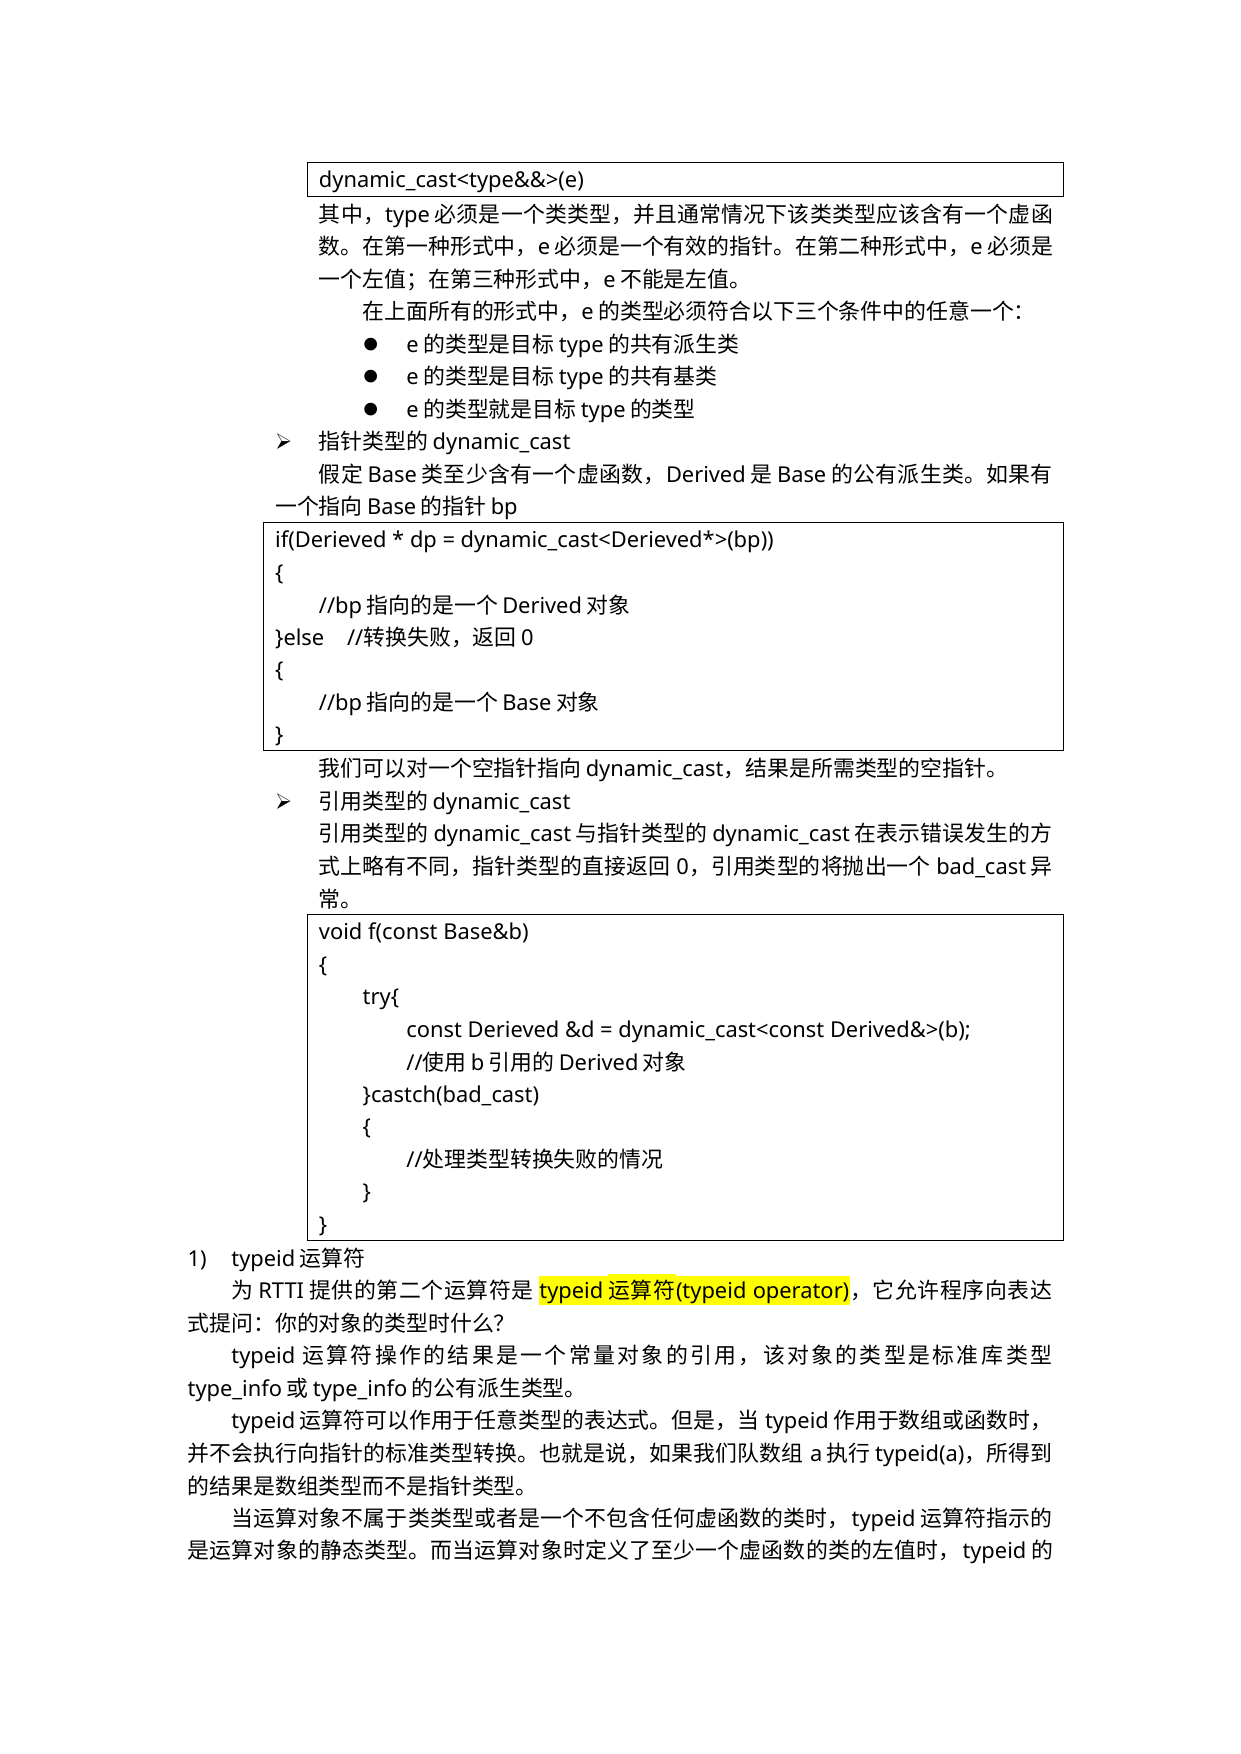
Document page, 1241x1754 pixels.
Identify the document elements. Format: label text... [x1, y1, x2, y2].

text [187, 1501, 1053, 1566]
text 我们可以对一个空指针指向dynamic_cast，结果是所需类型的空指针。 [275, 751, 1053, 784]
text typeid运算符可以作用于任意类型的表达式。但是，当typeid作用于数组或函数时，并不会执行向指针的标准类型转换。也就是说，如果我们队数组a执行typeid(a)，所得到的结果是数组类型而不是指针类型。 [187, 1403, 1053, 1501]
list e的类型是目标type的共有派生类 [362, 327, 1053, 359]
list 指针类型的dynamic_cast [275, 424, 1053, 457]
list 其中，type必须是一个类类型，并且通常情况下该类类型应该含有一个虚函数。在第一种形式中，e必须是一个有效的指针。在第二种形式中，e必须是一个左值；在第三种形式中，e不能是左值。 [319, 197, 1053, 294]
text 假定Base类至少含有一个虚函数，Derived是Base的公有派生类。如果有一个指向Base的指针bp [275, 457, 1053, 522]
text 为RTTI提供的第二个运算符是typeid运算符(typeid operator)，它允许程序向表达式提问：你的对象的类型时什么？ [187, 1273, 1053, 1338]
list 引用类型的dynamic_cast [275, 784, 1053, 816]
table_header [308, 163, 1063, 196]
list e的类型就是目标type的类型 [362, 392, 1053, 424]
list e的类型是目标type的共有基类 [362, 359, 1053, 392]
list 在上面所有的形式中，e的类型必须符合以下三个条件中的任意一个： [319, 294, 1053, 327]
list typeid运算符 [187, 1241, 1053, 1273]
list 引用类型的dynamic_cast与指针类型的dynamic_cast在表示错误发生的方式上略有不同，指针类型的直接返回0，引用类型的将抛出一个bad_cast异常。 [319, 816, 1053, 914]
table_header void f(const Base&b) { try{ const Derieved &d = dynamic_cast<const Derived&>(b); //使用b引用的Derived对象 }castch(bad_cast) { //处理类型转换失败的情况 } } [308, 915, 1063, 1240]
table_header if(Derieved * dp = dynamic_cast<Derieved*>(bp)) { //bp指向的是一个Derived对象 }else //转换失败，返回0 { //bp指向的是一个Base对象 } [264, 523, 1063, 750]
text typeid运算符操作的结果是一个常量对象的引用，该对象的类型是标准库类型type_info或type_info的公有派生类型。 [187, 1338, 1053, 1403]
